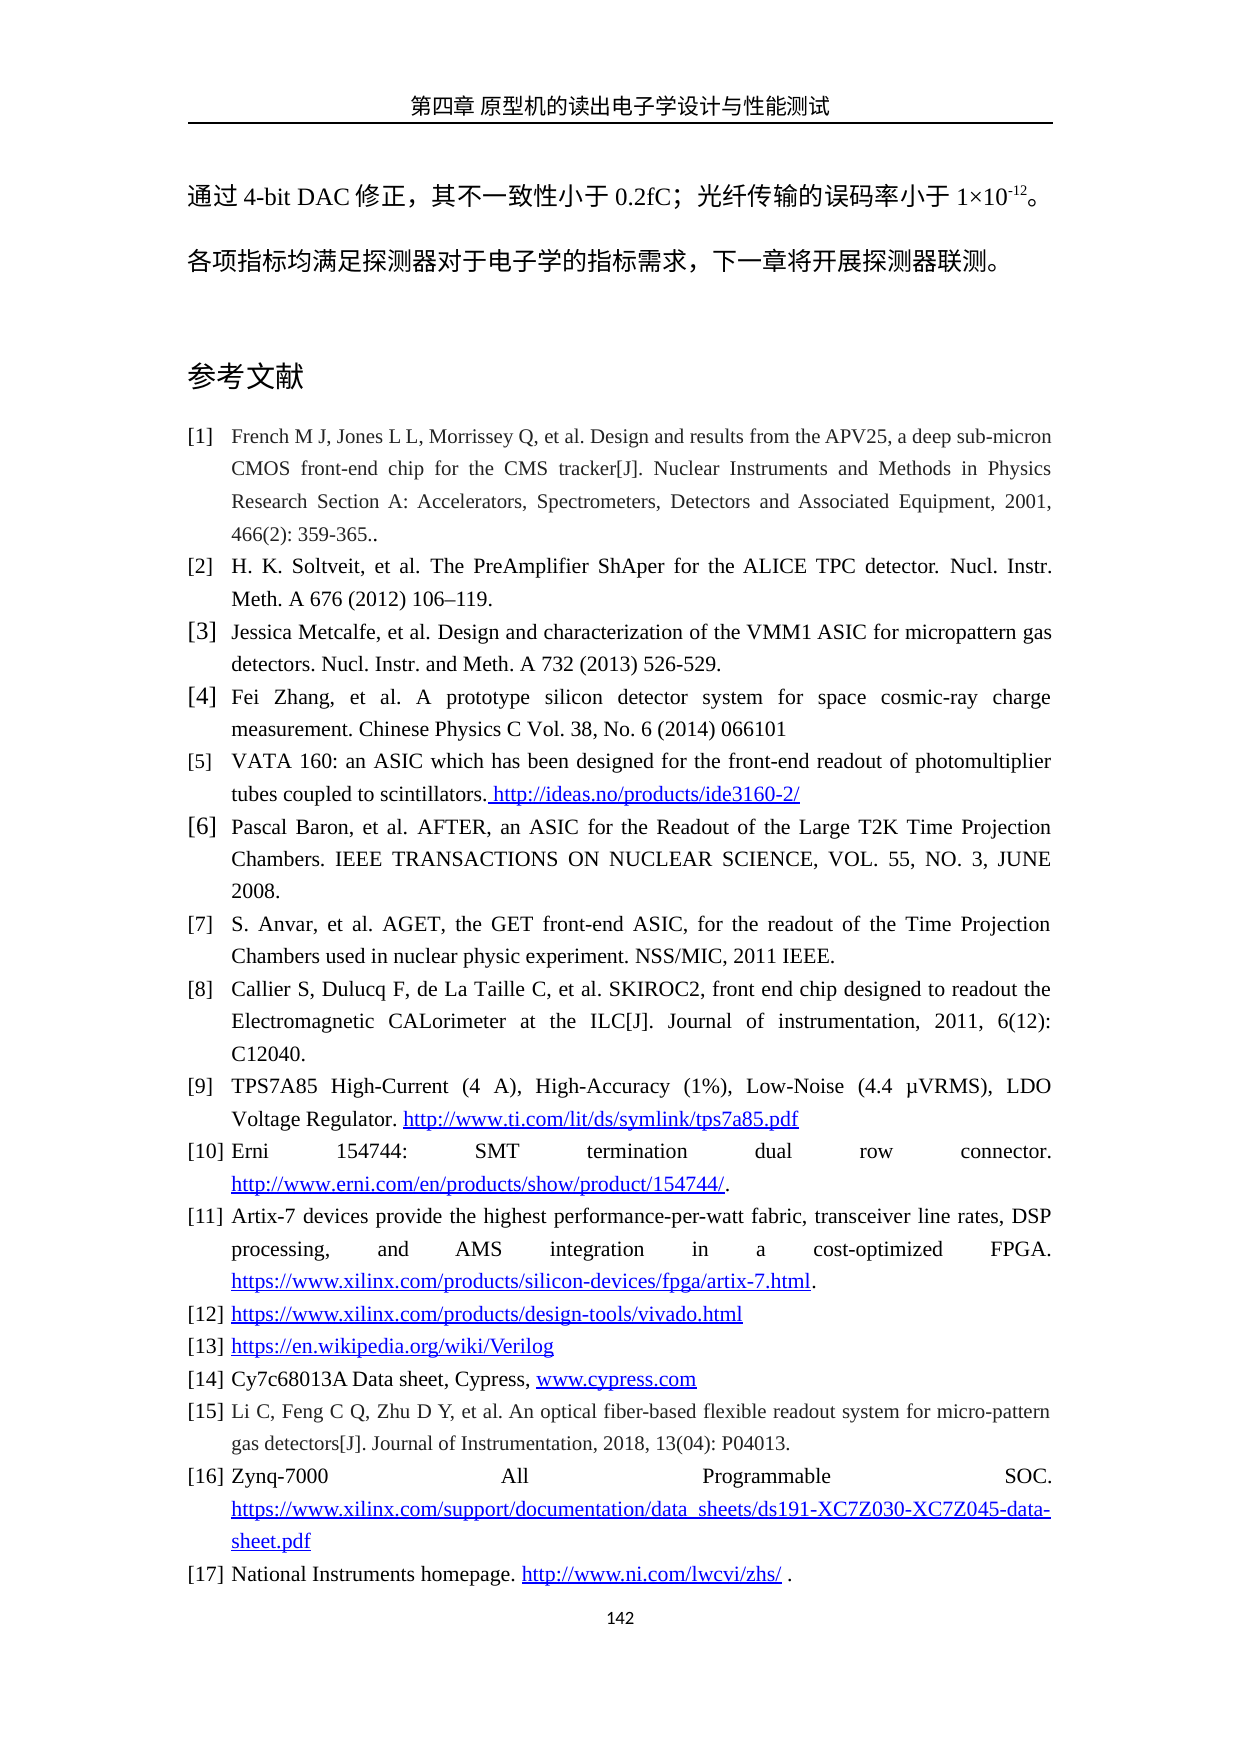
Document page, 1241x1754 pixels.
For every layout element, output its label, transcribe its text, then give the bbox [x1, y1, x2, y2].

list H. K. Soltveit, et al. The PreAmplifier ShAper for the ALICE TPC detector. Nucl. Instr. Meth. A 676 (2012) 106–119. [187, 549, 1053, 614]
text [187, 162, 1053, 292]
subtitle 参考文献 [187, 342, 1053, 407]
list Erni 154744: SMT termination dual row connector. http://www.erni.com/en/products/show/product/154744/. [187, 1134, 1053, 1199]
list National Instruments homepage. http://www.ni.com/lwcvi/zhs/ . [187, 1557, 1053, 1589]
list Li C, Feng C Q, Zhu D Y, et al. An optical fiber-based flexible readout system for micro-pattern gas detectors[J]. Journal of Instrumentation, 2018, 13(04): P04013. [187, 1394, 1053, 1459]
list Jessica Metcalfe, et al. Design and characterization of the VMM1 ASIC for micropattern gas detectors. Nucl. Instr. and Meth. A 732 (2013) 526-529. [187, 614, 1053, 679]
list Artix-7 devices provide the highest performance-per-watt fabric, transceiver line rates, DSP processing, and AMS integration in a cost-optimized FPGA. https://www.xilinx.com/products/silicon-devices/fpga/artix-7.html. [187, 1199, 1053, 1297]
list Cy7c68013A Data sheet, Cypress, www.cypress.com [187, 1362, 1053, 1394]
list VATA 160: an ASIC which has been designed for the front-end readout of photomultiplier tubes coupled to scintillators. http://ideas.no/products/ide3160-2/ [187, 744, 1053, 809]
list https://www.xilinx.com/products/design-tools/vivado.html [187, 1297, 1053, 1329]
list Fei Zhang, et al. A prototype silicon detector system for space cosmic-ray charge measurement. Chinese Physics C Vol. 38, No. 6 (2014) 066101 [187, 679, 1053, 744]
list Callier S, Dulucq F, de La Taille C, et al. SKIROC2, front end chip designed to readout the Electromagnetic CALorimeter at the ILC[J]. Journal of instrumentation, 2011, 6(12): C12040. [187, 972, 1053, 1069]
list Zynq-7000 All Programmable SOC. https://www.xilinx.com/support/documentation/data_sheets/ds191-XC7Z030-XC7Z045-data-sheet.pdf [187, 1459, 1053, 1557]
list S. Anvar, et al. AGET, the GET front-end ASIC, for the readout of the Time Projection Chambers used in nuclear physic experiment. NSS/MIC, 2011 IEEE. [187, 907, 1053, 972]
list https://en.wikipedia.org/wiki/Verilog [187, 1329, 1053, 1362]
list French M J, Jones L L, Morrissey Q, et al. Design and results from the APV25, a deep sub-micron CMOS front-end chip for the CMS tracker[J]. Nuclear Instruments and Methods in Physics Research Section A: Accelerators, Spectrometers, Detectors and Associated Equipment, 2001, 466(2): 359-365.. [187, 419, 1053, 549]
list TPS7A85 High-Current (4 A), High-Accuracy (1%), Low-Noise (4.4 µVRMS), LDO Voltage Regulator. http://www.ti.com/lit/ds/symlink/tps7a85.pdf [187, 1069, 1053, 1134]
list Pascal Baron, et al. AFTER, an ASIC for the Readout of the Large T2K Time Projection Chambers. IEEE TRANSACTIONS ON NUCLEAR SCIENCE, VOL. 55, NO. 3, JUNE 2008. [187, 809, 1053, 907]
